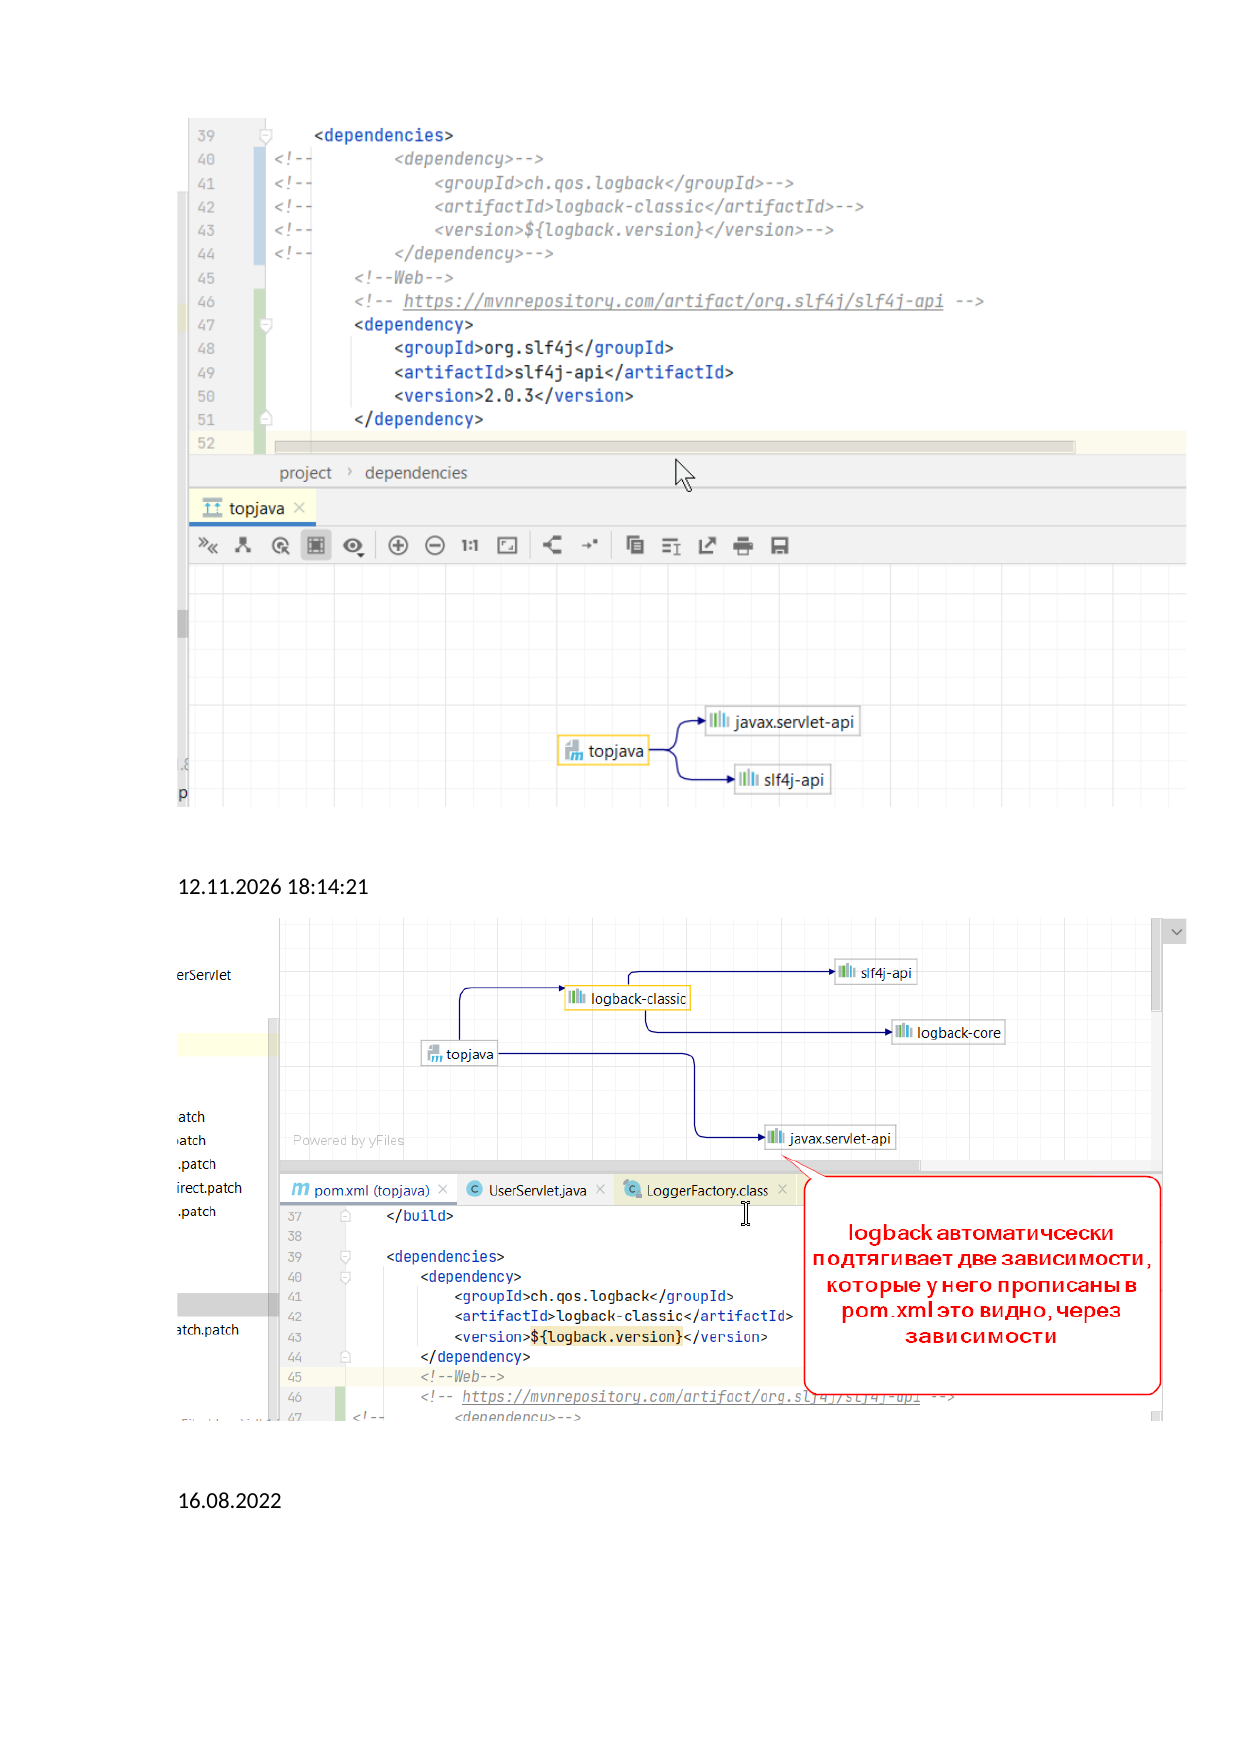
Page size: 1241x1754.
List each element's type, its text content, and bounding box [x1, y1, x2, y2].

text 20.10.2022 14:38:53 [177, 872, 1152, 900]
picture [177, 918, 1187, 1421]
text 16.08.2022 [177, 1486, 1152, 1514]
picture [177, 118, 1187, 807]
